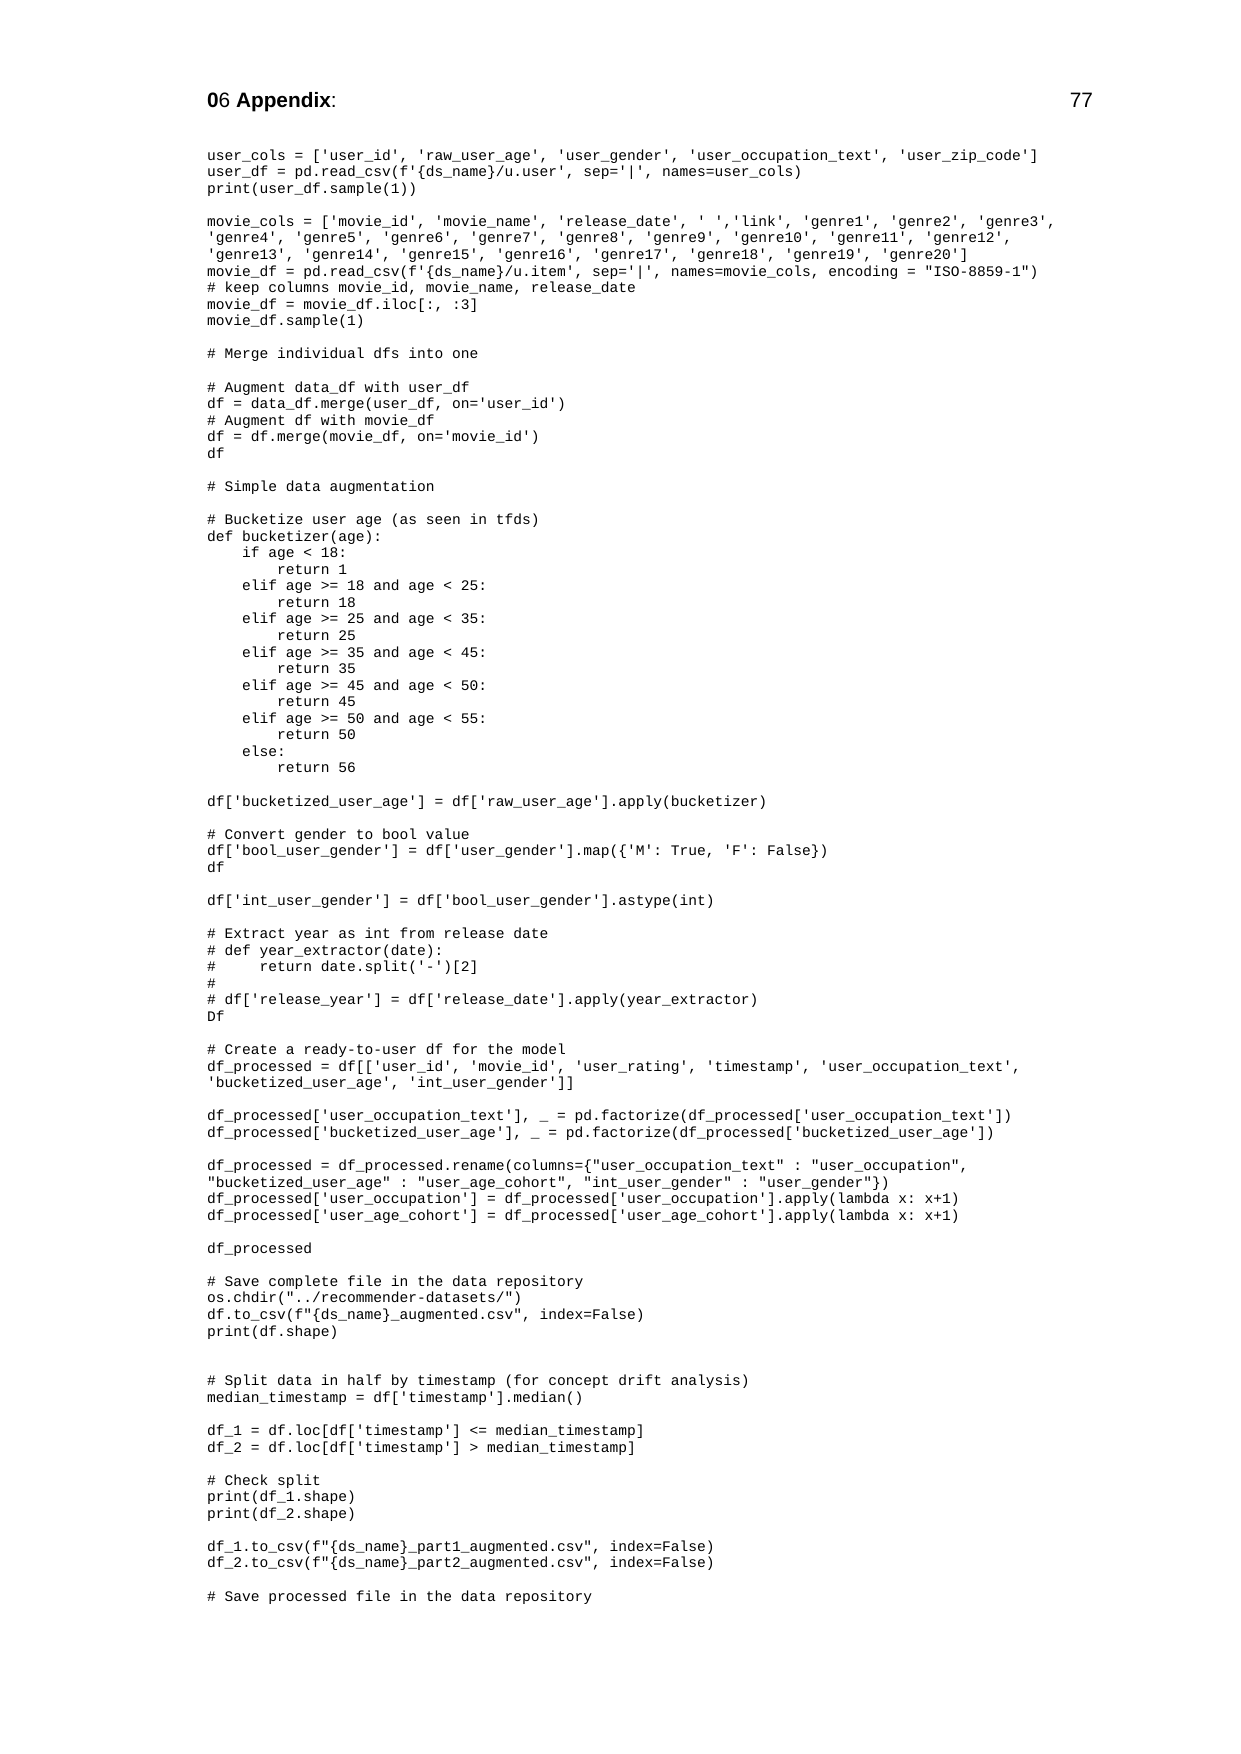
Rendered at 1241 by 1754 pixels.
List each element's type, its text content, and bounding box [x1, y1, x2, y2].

text df [207, 446, 1092, 463]
text # def year_extractor(date): [207, 943, 1092, 959]
text # Merge individual dfs into one [207, 347, 1092, 363]
text df['bucketized_user_age'] = df['raw_user_age'].apply(bucketizer) [207, 794, 1092, 810]
text df_processed = df[['user_id', 'movie_id', 'user_rating', 'timestamp', 'user_occupation_text', 'bucketized_user_age', 'int_user_gender']] [207, 1059, 1092, 1092]
text # Convert gender to bool value [207, 827, 1092, 843]
text print(df_1.shape) [207, 1489, 1092, 1506]
text df [207, 860, 1092, 877]
text print(df.shape) [207, 1324, 1092, 1340]
text df_1.to_csv(f"{ds_name}_part1_augmented.csv", index=False) [207, 1539, 1092, 1556]
text # Save complete file in the data repository [207, 1274, 1092, 1291]
text # Save processed file in the data repository [207, 1589, 1092, 1605]
text df_processed['bucketized_user_age'], _ = pd.factorize(df_processed['bucketized_user_age']) [207, 1125, 1092, 1142]
text elif age >= 50 and age < 55: [207, 711, 1092, 728]
text elif age >= 45 and age < 50: [207, 678, 1092, 694]
text median_timestamp = df['timestamp'].median() [207, 1390, 1092, 1407]
text df_1 = df.loc[df['timestamp'] <= median_timestamp] [207, 1423, 1092, 1440]
text elif age >= 18 and age < 25: [207, 578, 1092, 595]
text user_df = pd.read_csv(f'{ds_name}/u.user', sep='|', names=user_cols) [207, 164, 1092, 181]
text print(user_df.sample(1)) [207, 181, 1092, 198]
text # Split data in half by timestamp (for concept drift analysis) [207, 1373, 1092, 1390]
text # Augment df with movie_df [207, 413, 1092, 429]
text df_processed [207, 1241, 1092, 1258]
text movie_df = movie_df.iloc[:, :3] [207, 297, 1092, 313]
text df_2.to_csv(f"{ds_name}_part2_augmented.csv", index=False) [207, 1556, 1092, 1572]
text Df [207, 1009, 1092, 1026]
text movie_cols = ['movie_id', 'movie_name', 'release_date', ' ','link', 'genre1', 'genre2', 'genre3', 'genre4', 'genre5', 'genre6', 'genre7', 'genre8', 'genre9', 'genre10', 'genre11', 'genre12', 'genre13', 'genre14', 'genre15', 'genre16', 'genre17', 'genre18', 'genre19', 'genre20'] [207, 214, 1092, 264]
text movie_df = pd.read_csv(f'{ds_name}/u.item', sep='|', names=movie_cols, encoding = "ISO-8859-1") [207, 264, 1092, 280]
text df.to_csv(f"{ds_name}_augmented.csv", index=False) [207, 1307, 1092, 1324]
text df_2 = df.loc[df['timestamp'] > median_timestamp] [207, 1440, 1092, 1456]
text return 56 [207, 761, 1092, 777]
text # Create a ready-to-user df for the model [207, 1042, 1092, 1059]
text movie_df.sample(1) [207, 313, 1092, 330]
text print(df_2.shape) [207, 1506, 1092, 1523]
text df['int_user_gender'] = df['bool_user_gender'].astype(int) [207, 893, 1092, 910]
text df['bool_user_gender'] = df['user_gender'].map({'M': True, 'F': False}) [207, 843, 1092, 860]
text return 18 [207, 595, 1092, 612]
text df_processed = df_processed.rename(columns={"user_occupation_text" : "user_occupation", "bucketized_user_age" : "user_age_cohort", "int_user_gender" : "user_gender"}) [207, 1158, 1092, 1191]
text return 50 [207, 728, 1092, 744]
text # Check split [207, 1473, 1092, 1489]
text # keep columns movie_id, movie_name, release_date [207, 280, 1092, 297]
text return 25 [207, 628, 1092, 645]
text df = data_df.merge(user_df, on='user_id') [207, 396, 1092, 413]
text elif age >= 35 and age < 45: [207, 645, 1092, 661]
text user_cols = ['user_id', 'raw_user_age', 'user_gender', 'user_occupation_text', 'user_zip_code'] [207, 148, 1092, 164]
text # df['release_year'] = df['release_date'].apply(year_extractor) [207, 993, 1092, 1009]
text df_processed['user_age_cohort'] = df_processed['user_age_cohort'].apply(lambda x: x+1) [207, 1208, 1092, 1224]
text return 45 [207, 694, 1092, 711]
text df = df.merge(movie_df, on='movie_id') [207, 429, 1092, 446]
text if age < 18: [207, 545, 1092, 562]
text # return date.split('-')[2] [207, 959, 1092, 976]
text # [207, 976, 1092, 993]
text elif age >= 25 and age < 35: [207, 612, 1092, 628]
text return 35 [207, 661, 1092, 678]
text df_processed['user_occupation'] = df_processed['user_occupation'].apply(lambda x: x+1) [207, 1191, 1092, 1208]
text os.chdir("../recommender-datasets/") [207, 1291, 1092, 1307]
text def bucketizer(age): [207, 529, 1092, 545]
text df_processed['user_occupation_text'], _ = pd.factorize(df_processed['user_occupation_text']) [207, 1108, 1092, 1125]
text # Simple data augmentation [207, 479, 1092, 496]
text # Bucketize user age (as seen in tfds) [207, 512, 1092, 529]
text # Extract year as int from release date [207, 926, 1092, 943]
text else: [207, 744, 1092, 761]
text # Augment data_df with user_df [207, 380, 1092, 396]
text return 1 [207, 562, 1092, 578]
